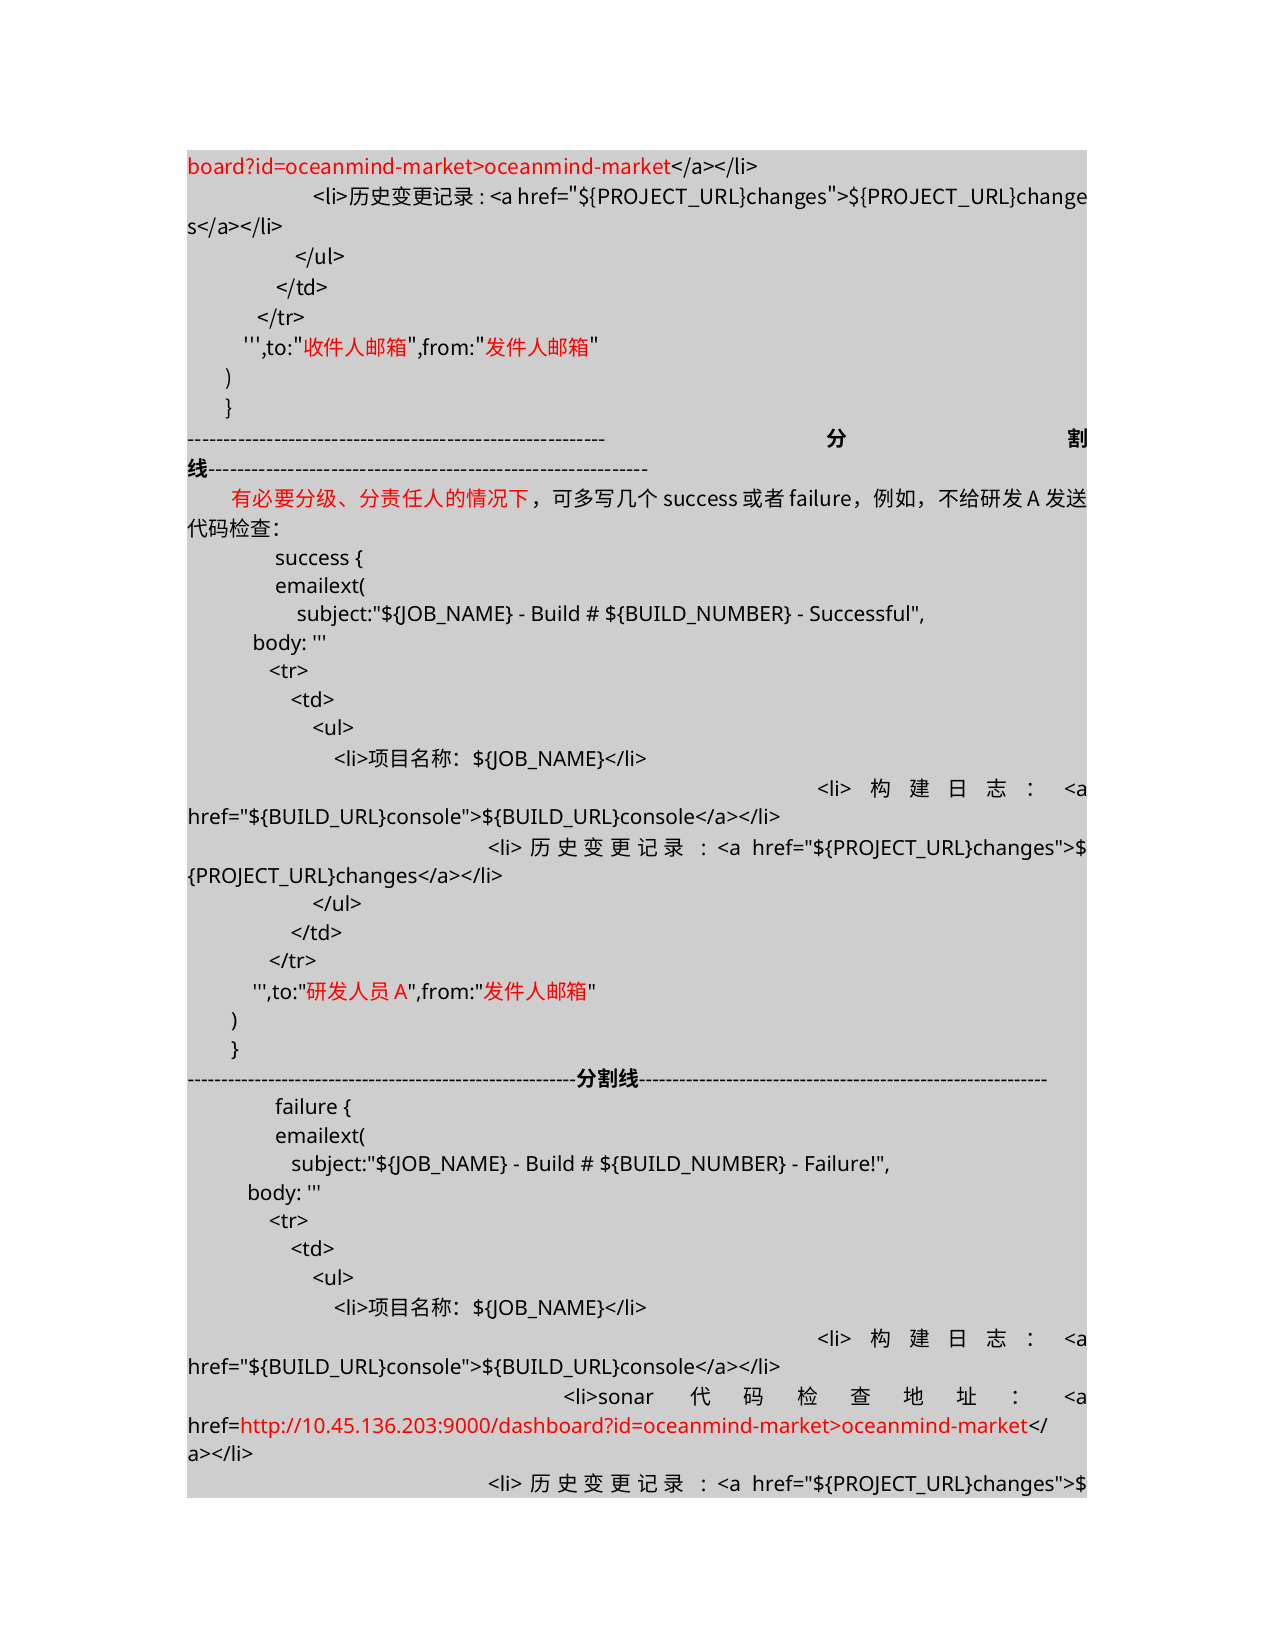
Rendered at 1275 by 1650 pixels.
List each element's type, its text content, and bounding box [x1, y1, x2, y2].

text <li>历史变更记录 : <a href="${PROJECT_URL}changes">${PROJECT_URL}changes</a></li> [187, 831, 1087, 889]
text emailext( [187, 1121, 1087, 1149]
text </td> [187, 271, 1087, 301]
text subject:"${JOB_NAME} - Build # ${BUILD_NUMBER} - Successful", [187, 599, 1087, 628]
text body: ''' [187, 1178, 1087, 1206]
text 有必要分级、分责任人的情况下，可多写几个success或者failure，例如，不给研发A发送代码检查： [187, 482, 1087, 543]
text </tr> [187, 946, 1087, 975]
text <tr> [187, 656, 1087, 685]
text <li>构建日志：<a href="${BUILD_URL}console">${BUILD_URL}console</a></li> [187, 1322, 1087, 1381]
text <td> [187, 685, 1087, 713]
text <tr> [187, 1206, 1087, 1234]
text <li>项目名称：${JOB_NAME}</li> [187, 742, 1087, 772]
text <td> [187, 1234, 1087, 1263]
text <li>sonar代码检查地址：<a href=http://10.45.136.203:9000/dashboard?id=oceanmind-market>oceanmind-market</a></li> [187, 1381, 1087, 1468]
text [187, 1468, 1087, 1498]
text ''',to:"研发人员A",from:"发件人邮箱" [187, 975, 1087, 1005]
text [187, 150, 1087, 180]
text <ul> [187, 1263, 1087, 1291]
text emailext( [187, 571, 1087, 599]
text subject:"${JOB_NAME} - Build # ${BUILD_NUMBER} - Failure!", [187, 1149, 1087, 1178]
text success { [187, 543, 1087, 571]
text <li>历史变更记录 : <a href="${PROJECT_URL}changes">${PROJECT_URL}changes</a></li> [187, 180, 1087, 241]
text </ul> [187, 889, 1087, 918]
text ''',to:"收件人邮箱",from:"发件人邮箱" [187, 331, 1087, 361]
text failure { [187, 1092, 1087, 1121]
text body: ''' [187, 628, 1087, 656]
text </td> [187, 918, 1087, 946]
text ) [187, 361, 1087, 392]
text <ul> [187, 713, 1087, 742]
text <li>项目名称：${JOB_NAME}</li> [187, 1291, 1087, 1322]
text </ul> [187, 241, 1087, 271]
text } [187, 392, 1087, 422]
text ----------------------------------------------------------分割线------------------------------------------------------------- [187, 422, 1087, 482]
text } [187, 1034, 1087, 1062]
text ----------------------------------------------------------分割线------------------------------------------------------------- [187, 1062, 1087, 1092]
text ) [187, 1005, 1087, 1034]
text <li>构建日志：<a href="${BUILD_URL}console">${BUILD_URL}console</a></li> [187, 772, 1087, 831]
text </tr> [187, 301, 1087, 331]
